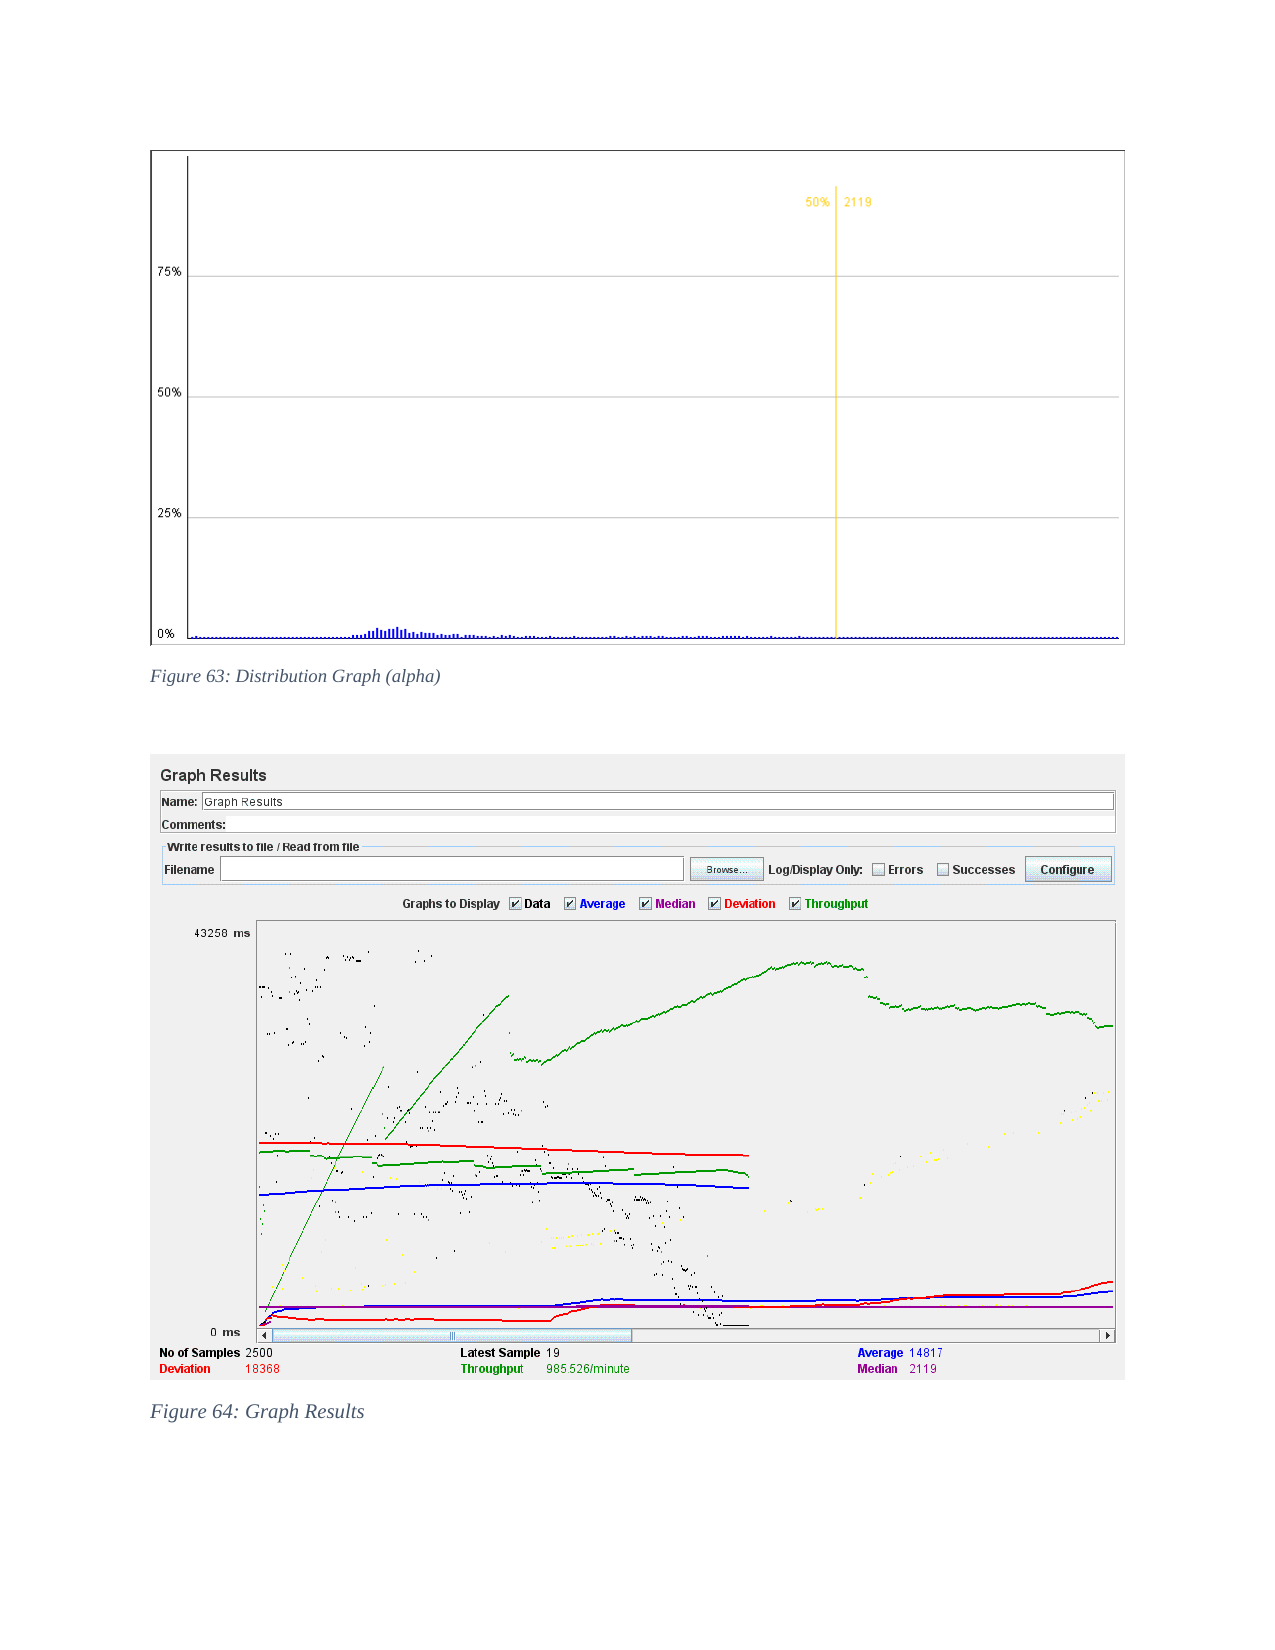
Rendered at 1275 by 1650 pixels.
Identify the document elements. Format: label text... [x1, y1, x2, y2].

picture [150, 754, 1125, 1380]
text Figure 63: Distribution Graph (alpha) [150, 665, 1125, 686]
picture [150, 150, 1125, 646]
text Figure 64: Graph Results [150, 1399, 1125, 1423]
